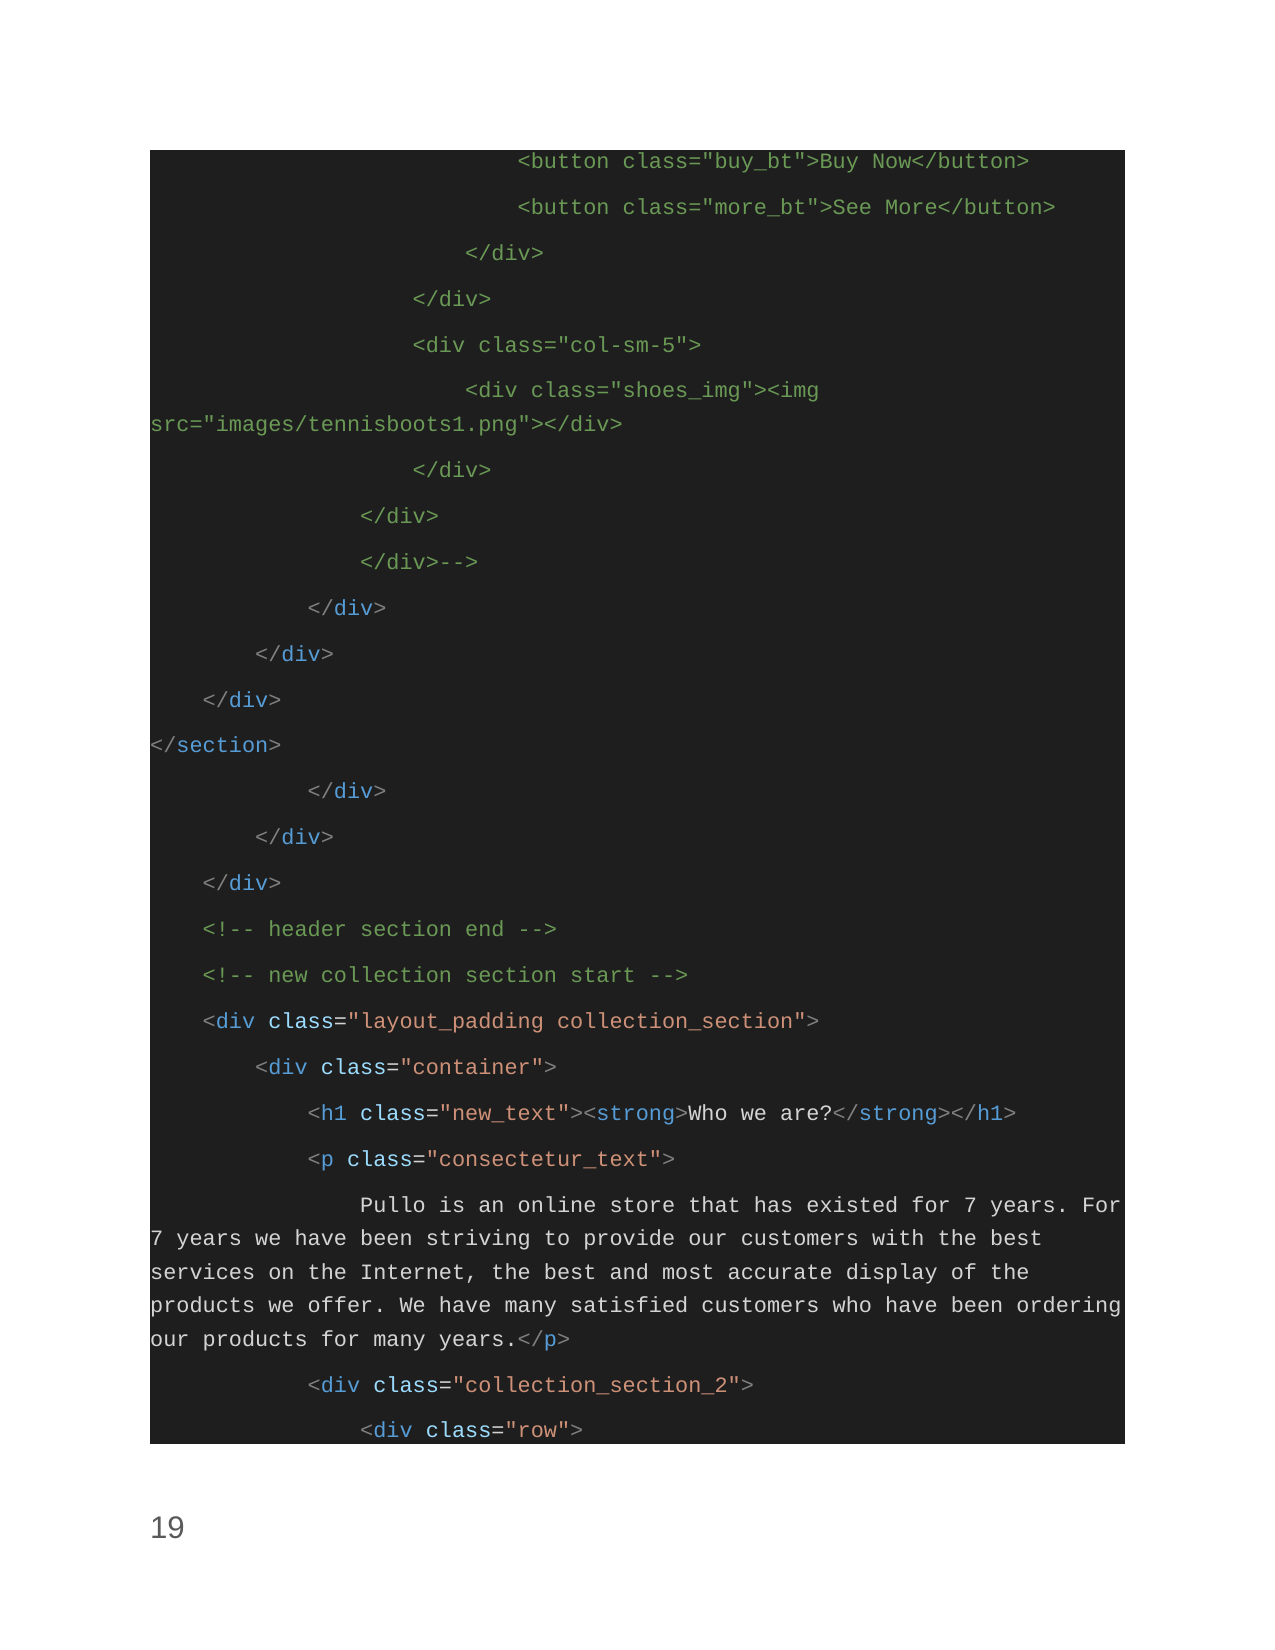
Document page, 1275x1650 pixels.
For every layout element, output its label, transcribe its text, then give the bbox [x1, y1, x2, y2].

text <!-- header section end --> [150, 918, 1125, 943]
text </div> [150, 643, 1125, 668]
text </div> [150, 288, 1125, 313]
text </div> [150, 242, 1125, 267]
text <button class="buy_bt">Buy Now</button> [150, 150, 1125, 175]
text </div> [150, 781, 1125, 805]
text <div class="row"> [150, 1420, 1125, 1444]
text </div> [150, 597, 1125, 622]
text <!-- new collection section start --> [150, 964, 1125, 989]
text Pullo is an online store that has existed for 7 years. For 7 years we have been striving to provide our customers with the best services on the Internet, the best and most accurate display of the products we offer. We have many satisfied customers who have been ordering our products for many years.</p> [150, 1194, 1125, 1353]
text <div class="container"> [150, 1056, 1125, 1081]
text </div> [150, 827, 1125, 851]
text <div class="collection_section_2"> [150, 1374, 1125, 1398]
text </div> [150, 459, 1125, 484]
text </div> [150, 505, 1125, 530]
text </div> [150, 872, 1125, 897]
text <div class="col-sm-5"> [150, 334, 1125, 358]
text </section> [150, 735, 1125, 759]
text <h1 class="new_text"><strong>Who we are?</strong></h1> [150, 1102, 1125, 1127]
text <div class="layout_padding collection_section"> [150, 1010, 1125, 1035]
text <button class="more_bt">See More</button> [150, 196, 1125, 221]
text </div> [150, 689, 1125, 713]
text <div class="shoes_img"><img src="images/tennisboots1.png"></div> [150, 380, 1125, 438]
text <p class="consectetur_text"> [150, 1148, 1125, 1173]
text </div>--> [150, 551, 1125, 576]
